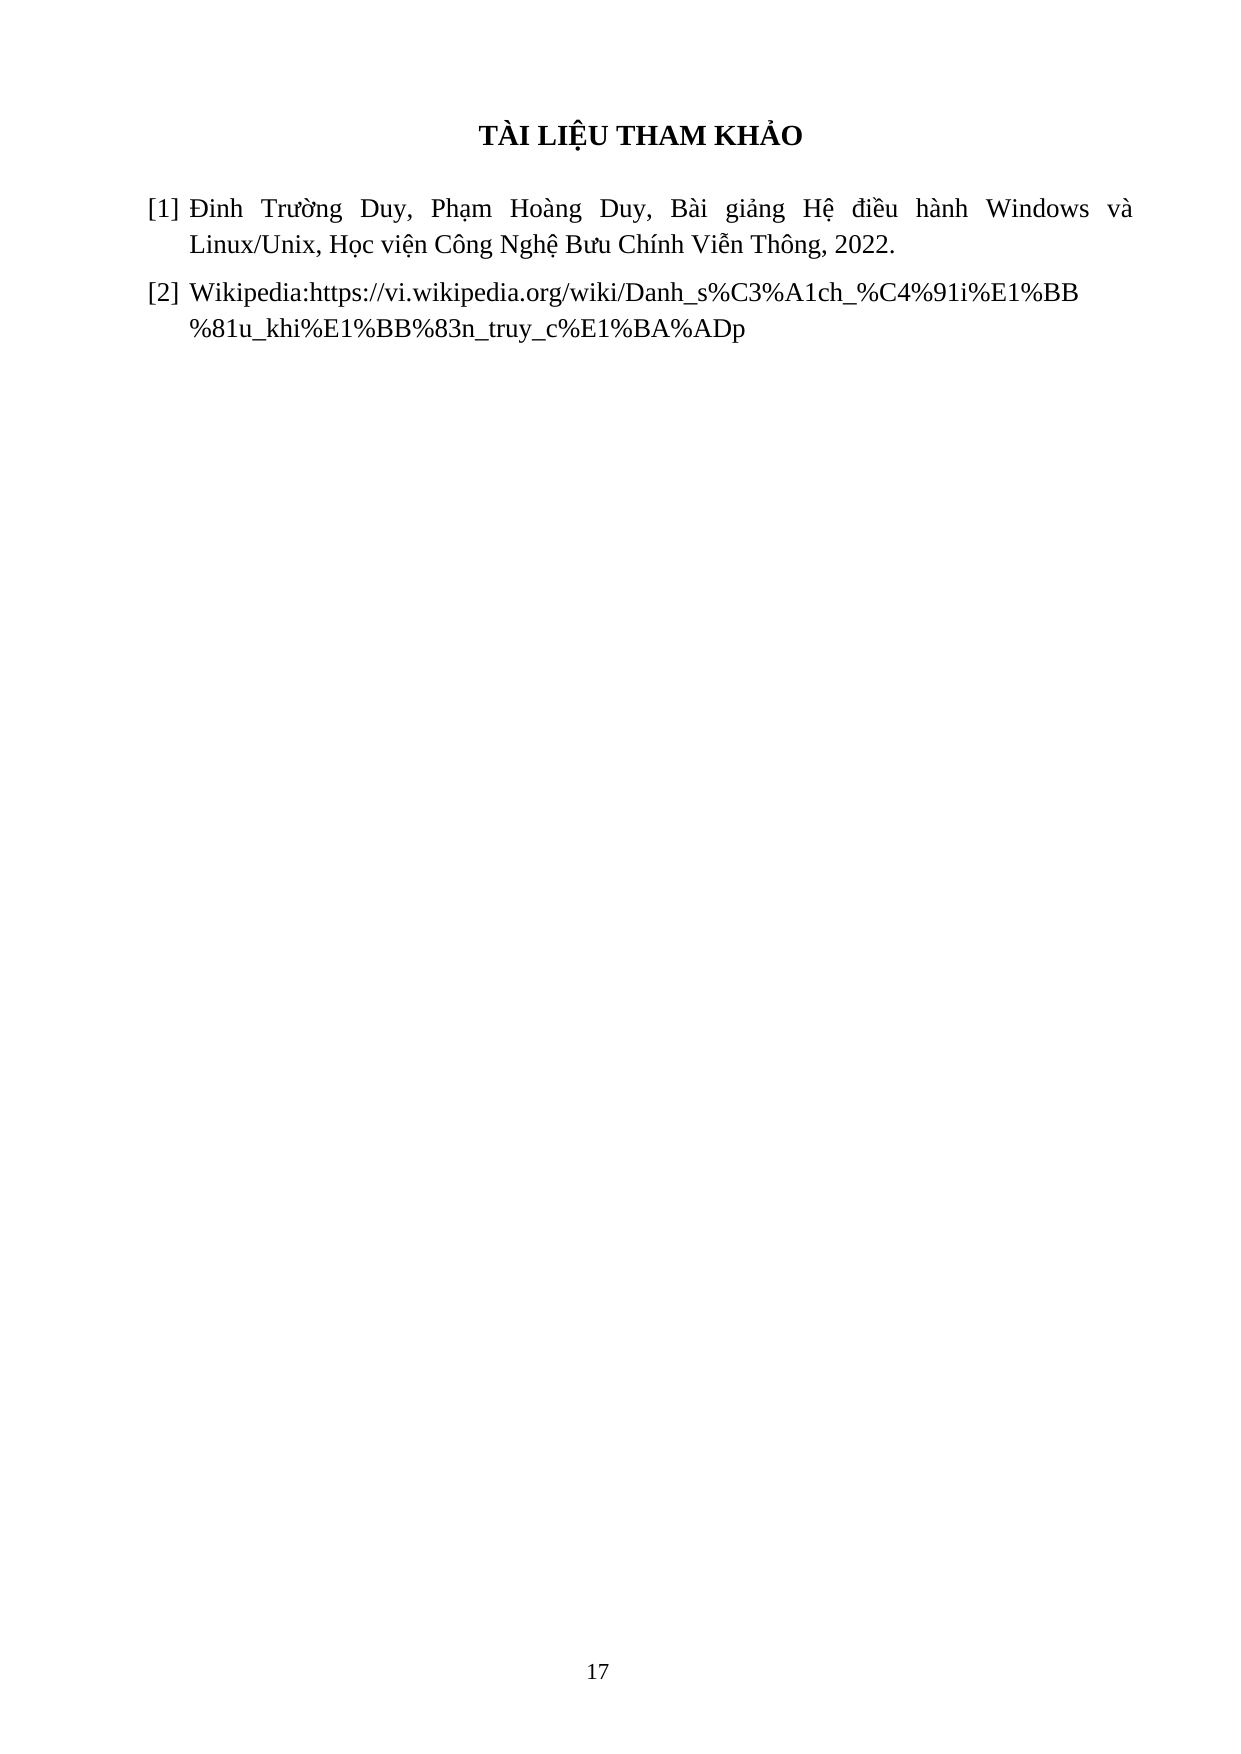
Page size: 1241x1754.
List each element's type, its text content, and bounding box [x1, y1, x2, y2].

text TÀI LIỆU THAM KHẢO [148, 118, 1134, 152]
text Wikipedia:https://vi.wikipedia.org/wiki/Danh_s%C3%A1ch_%C4%91i%E1%BB%81u_khi%E1%BB%83n_truy_c%E1%BA%ADp [148, 276, 1134, 343]
text Đinh Trường Duy, Phạm Hoàng Duy, Bài giảng Hệ điều hành Windows và Linux/Unix, Học viện Công Nghệ Bưu Chính Viễn Thông, 2022. [148, 192, 1134, 259]
